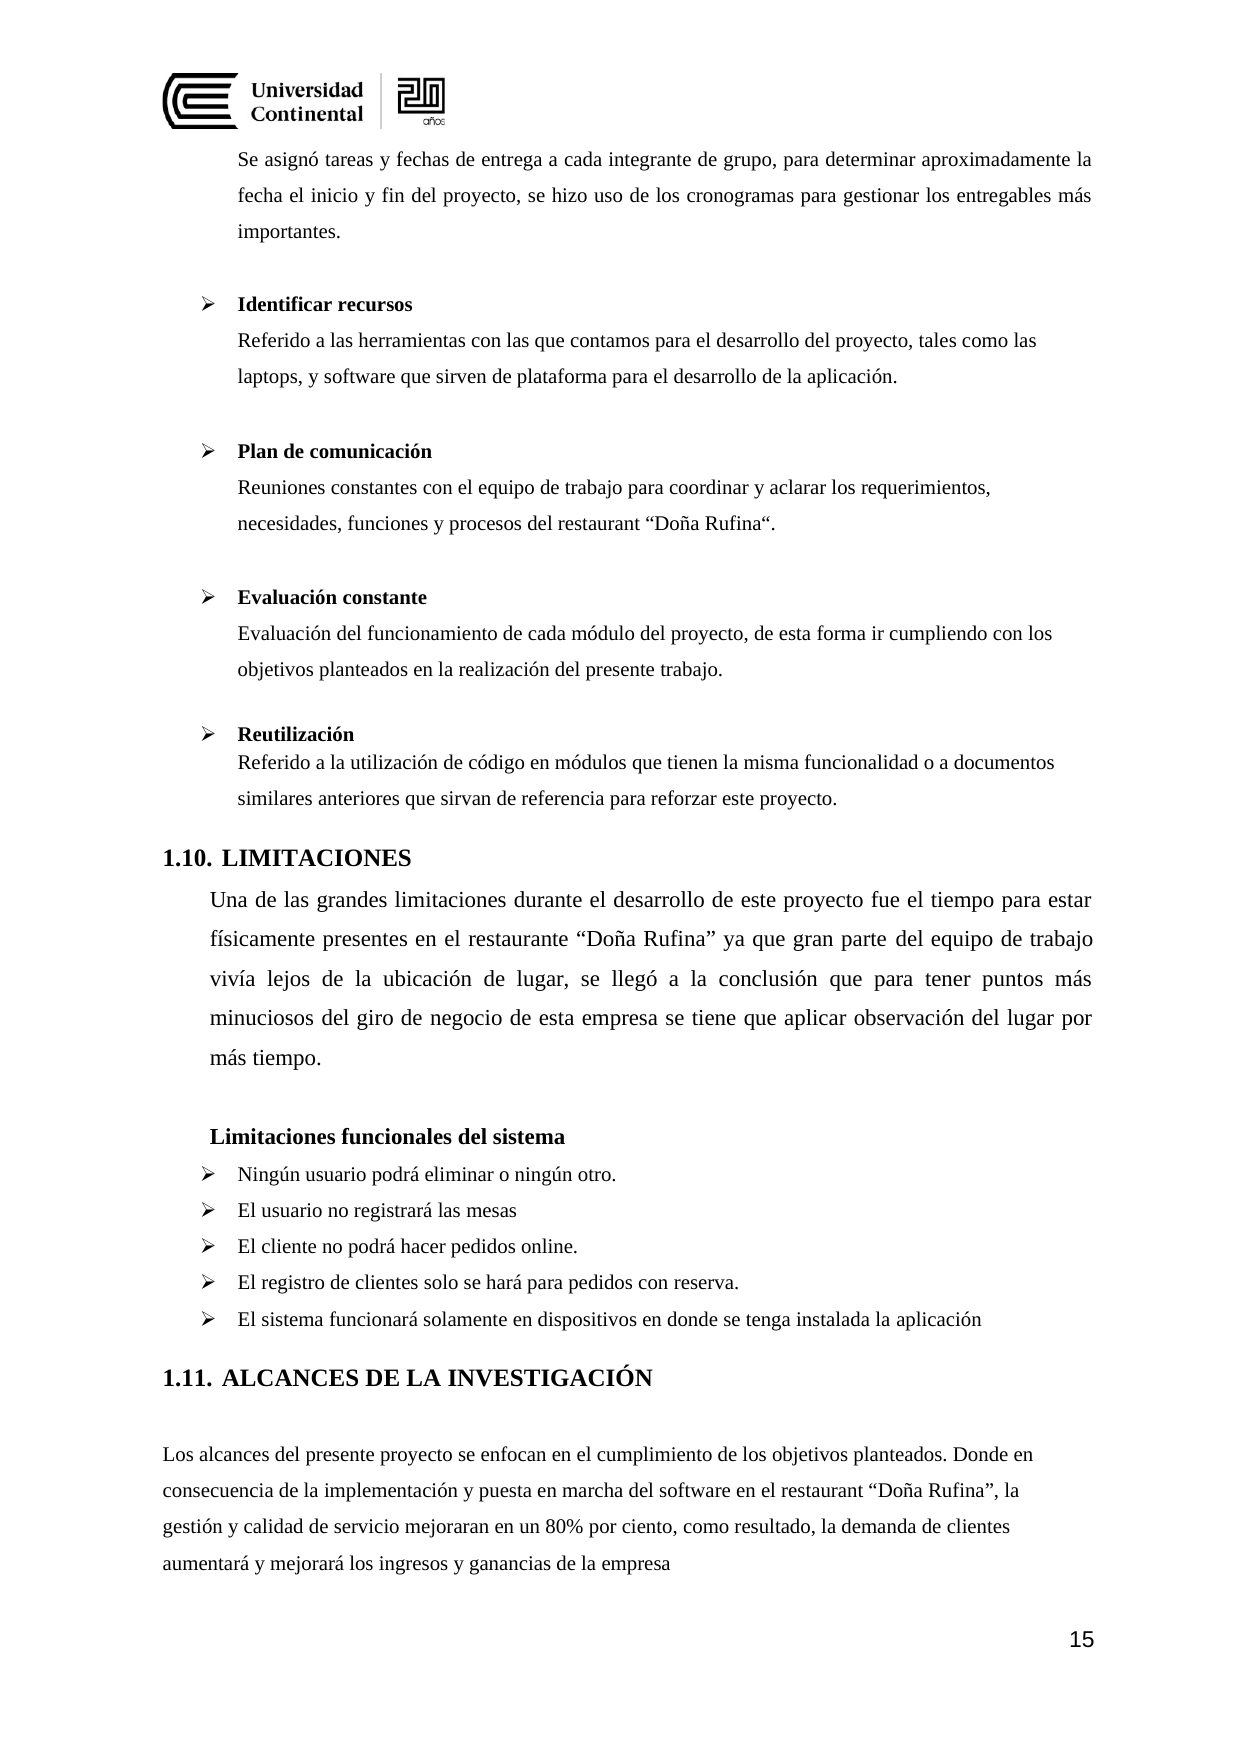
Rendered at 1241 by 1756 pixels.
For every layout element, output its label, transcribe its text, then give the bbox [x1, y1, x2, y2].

picture [162, 73, 445, 129]
text Reuniones constantes con el equipo de trabajo para coordinar y aclarar los requerimientos, necesidades, funciones y procesos del restaurant “Doña Rufina“. [237, 475, 1082, 534]
list Ningún usuario podrá eliminar o ningún otro. [200, 1162, 1228, 1186]
list El cliente no podrá hacer pedidos online. [200, 1234, 1228, 1258]
subtitle Reutilización [200, 722, 1228, 746]
text Referido a las herramientas con las que contamos para el desarrollo del proyecto, tales como las laptops, y software que sirven de plataforma para el desarrollo de la aplicación. [237, 328, 1077, 388]
subtitle ALCANCES DE LA INVESTIGACIÓN [162, 1363, 1228, 1392]
list El sistema funcionará solamente en dispositivos en donde se tenga instalada la aplicación [200, 1306, 1228, 1331]
subtitle Identificar recursos [200, 292, 1228, 316]
text Los alcances del presente proyecto se enfocan en el cumplimiento de los objetivos planteados. Donde en consecuencia de la implementación y puesta en marcha del software en el restaurant “Doña Rufina”, la gestión y calidad de servicio mejoraran en un 80% por ciento, como resultado, la demanda de clientes aumentará y mejorará los ingresos y ganancias de la empresa [162, 1442, 1073, 1574]
text Referido a la utilización de código en módulos que tienen la misma funcionalidad o a documentos similares anteriores que sirvan de referencia para reforzar este proyecto. [237, 750, 1077, 810]
text Limitaciones funcionales del sistema [209, 1123, 1228, 1149]
text Se asignó tareas y fechas de entrega a cada integrante de grupo, para determinar aproximadamente la fecha el inicio y fin del proyecto, se hizo uso de los cronogramas para gestionar los entregables más importantes. [237, 147, 1093, 243]
text Evaluación del funcionamiento de cada módulo del proyecto, de esta forma ir cumpliendo con los objetivos planteados en la realización del presente trabajo. [237, 621, 1077, 681]
list El registro de clientes solo se hará para pedidos con reserva. [200, 1270, 1228, 1294]
list El usuario no registrará las mesas [200, 1198, 1228, 1222]
subtitle Evaluación constante [200, 584, 1228, 609]
subtitle Una de las grandes limitaciones durante el desarrollo de este proyecto fue el tiempo para estar físicamente presentes en el restaurante “Doña Rufina” ya que gran parte del equipo de trabajo vivía lejos de la ubicación de lugar, se llegó a la conclusión que para tener puntos más minuciosos del giro de negocio de esta empresa se tiene que aplicar observación del lugar por más tiempo. [209, 886, 1093, 1070]
subtitle LIMITACIONES [162, 843, 1228, 872]
subtitle Plan de comunicación [200, 439, 1228, 463]
